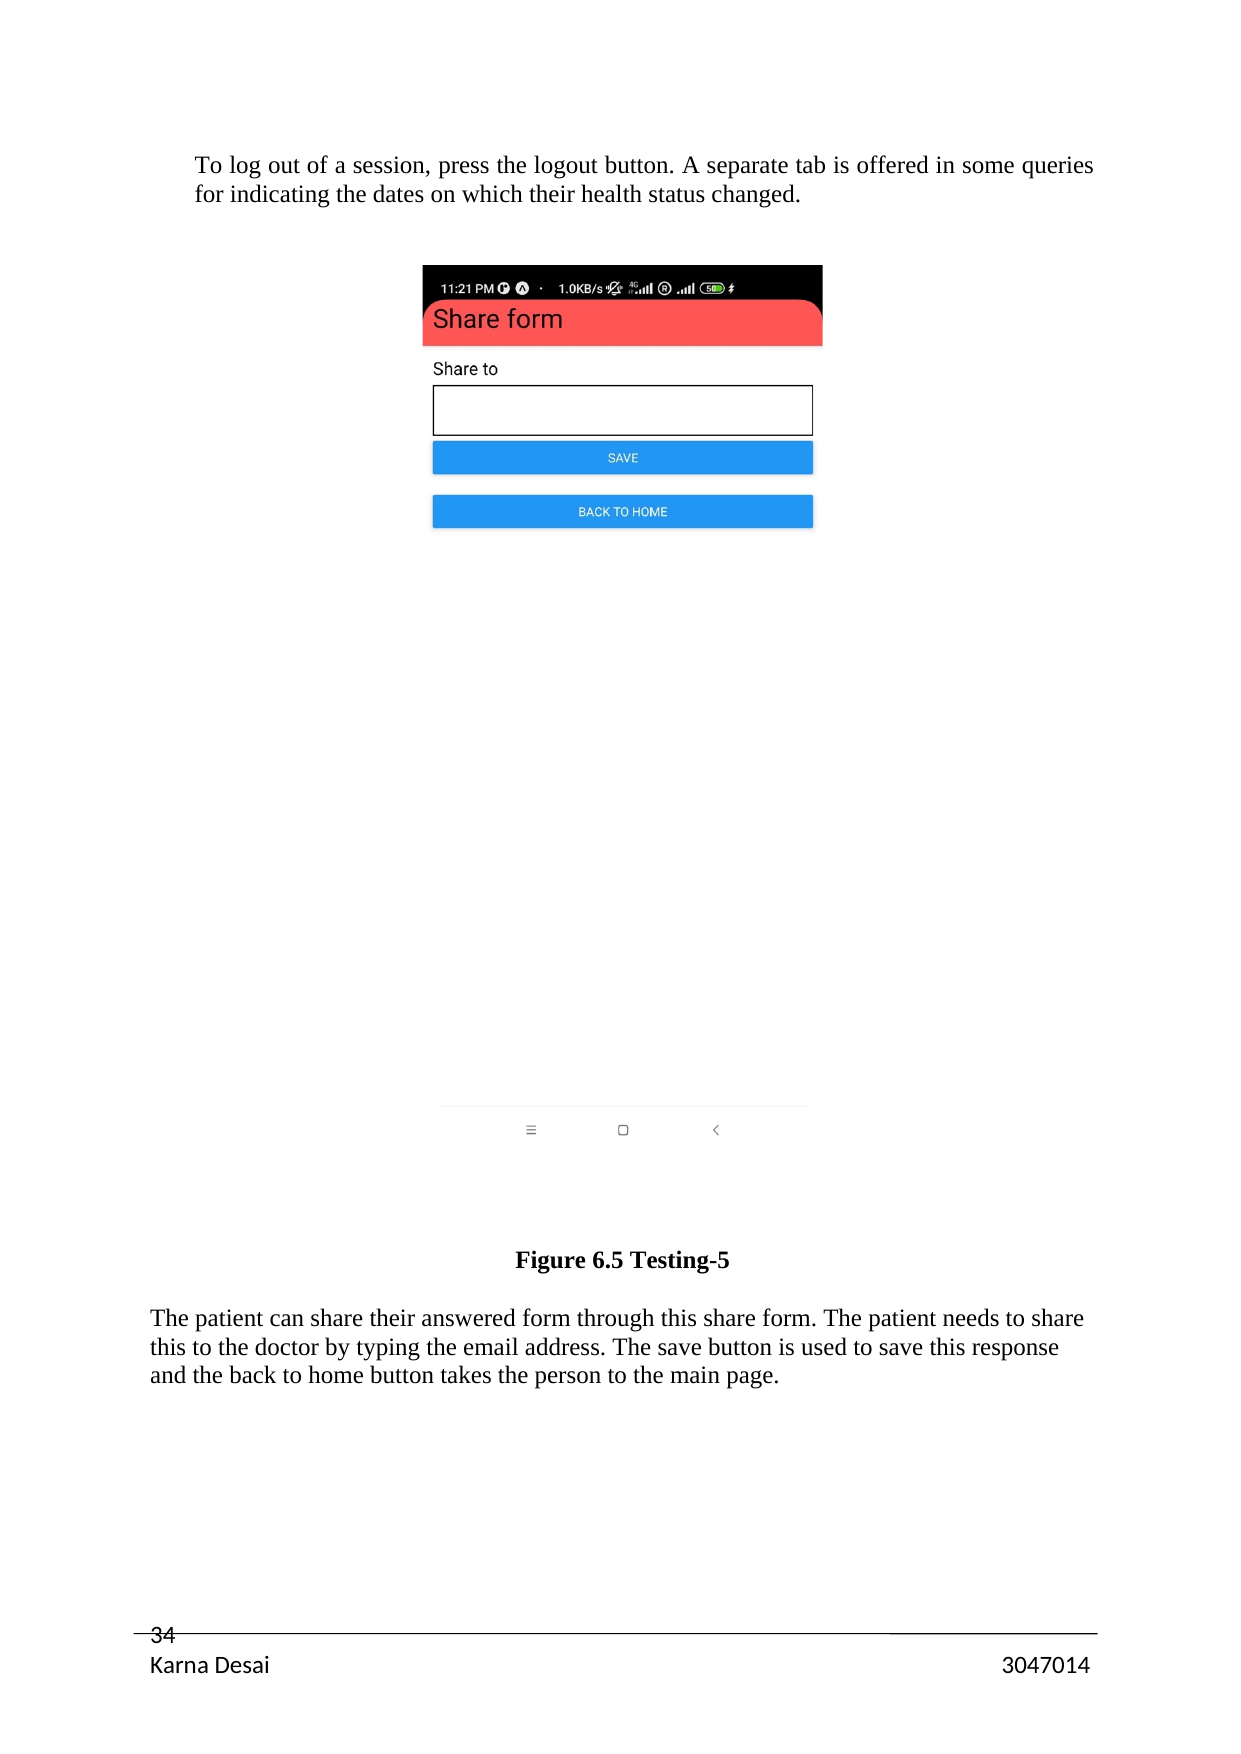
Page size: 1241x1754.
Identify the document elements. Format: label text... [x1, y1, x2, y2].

picture [422, 265, 823, 1154]
text Figure 6.5 Testing-5 [150, 1246, 1095, 1274]
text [194, 150, 1095, 207]
text The patient can share their answered form through this share form. The patient needs to share this to the doctor by typing the email address. The save button is used to save this response and the back to home button takes the person to the main page. [150, 1303, 1095, 1389]
